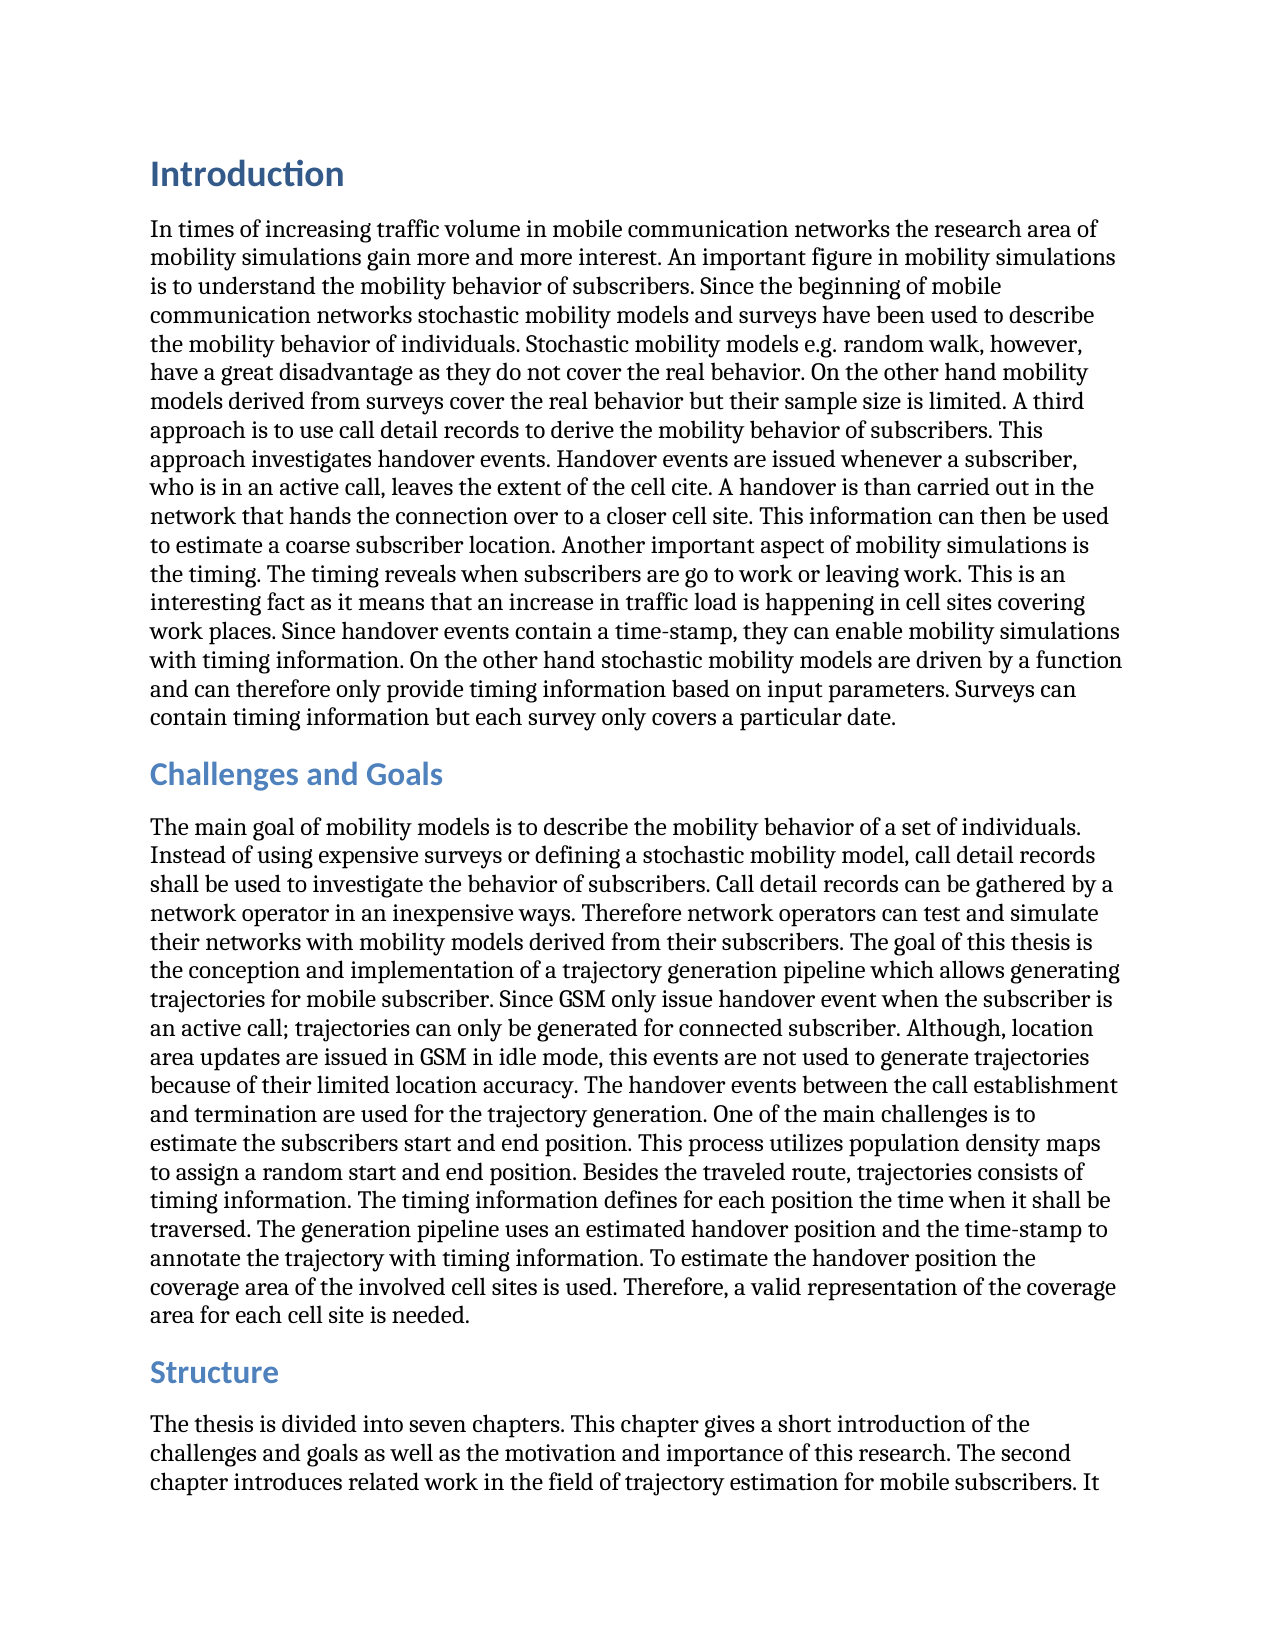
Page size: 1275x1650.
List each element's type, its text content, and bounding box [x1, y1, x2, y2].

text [150, 1410, 1125, 1496]
text In times of increasing traffic volume in mobile communication networks the research area of mobility simulations gain more and more interest. An important figure in mobility simulations is to understand the mobility behavior of subscribers. Since the beginning of mobile communication networks stochastic mobility models and surveys have been used to describe the mobility behavior of individuals. Stochastic mobility models e.g. random walk, however, have a great disadvantage as they do not cover the real behavior. On the other hand mobility models derived from surveys cover the real behavior but their sample size is limited. A third approach is to use call detail records to derive the mobility behavior of subscribers. This approach investigates handover events. Handover events are issued whenever a subscriber, who is in an active call, leaves the extent of the cell cite. A handover is than carried out in the network that hands the connection over to a closer cell site. This information can then be used to estimate a coarse subscriber location. Another important aspect of mobility simulations is the timing. The timing reveals when subscribers are go to work or leaving work. This is an interesting fact as it means that an increase in traffic load is happening in cell sites covering work places. Since handover events contain a time-stamp, they can enable mobility simulations with timing information. On the other hand stochastic mobility models are driven by a function and can therefore only provide timing information based on input parameters. Surveys can contain timing information but each survey only covers a particular date. [150, 214, 1125, 732]
text The main goal of mobility models is to describe the mobility behavior of a set of individuals. Instead of using expensive surveys or defining a stochastic mobility model, call detail records shall be used to investigate the behavior of subscribers. Call detail records can be gathered by a network operator in an inexpensive ways. Therefore network operators can test and simulate their networks with mobility models derived from their subscribers. The goal of this thesis is the conception and implementation of a trajectory generation pipeline which allows generating trajectories for mobile subscriber. Since GSM only issue handover event when the subscriber is an active call; trajectories can only be generated for connected subscriber. Although, location area updates are issued in GSM in idle mode, this events are not used to generate trajectories because of their limited location accuracy. The handover events between the call establishment and termination are used for the trajectory generation. One of the main challenges is to estimate the subscribers start and end position. This process utilizes population density maps to assign a random start and end position. Besides the traveled route, trajectories consists of timing information. The timing information defines for each position the time when it shall be traversed. The generation pipeline uses an estimated handover position and the time-stamp to annotate the trajectory with timing information. To estimate the handover position the coverage area of the involved cell sites is used. Therefore, a valid representation of the coverage area for each cell site is needed. [150, 812, 1125, 1330]
subtitle Structure [150, 1351, 1125, 1391]
subtitle Introduction [150, 150, 1125, 196]
subtitle Challenges and Goals [150, 753, 1125, 794]
